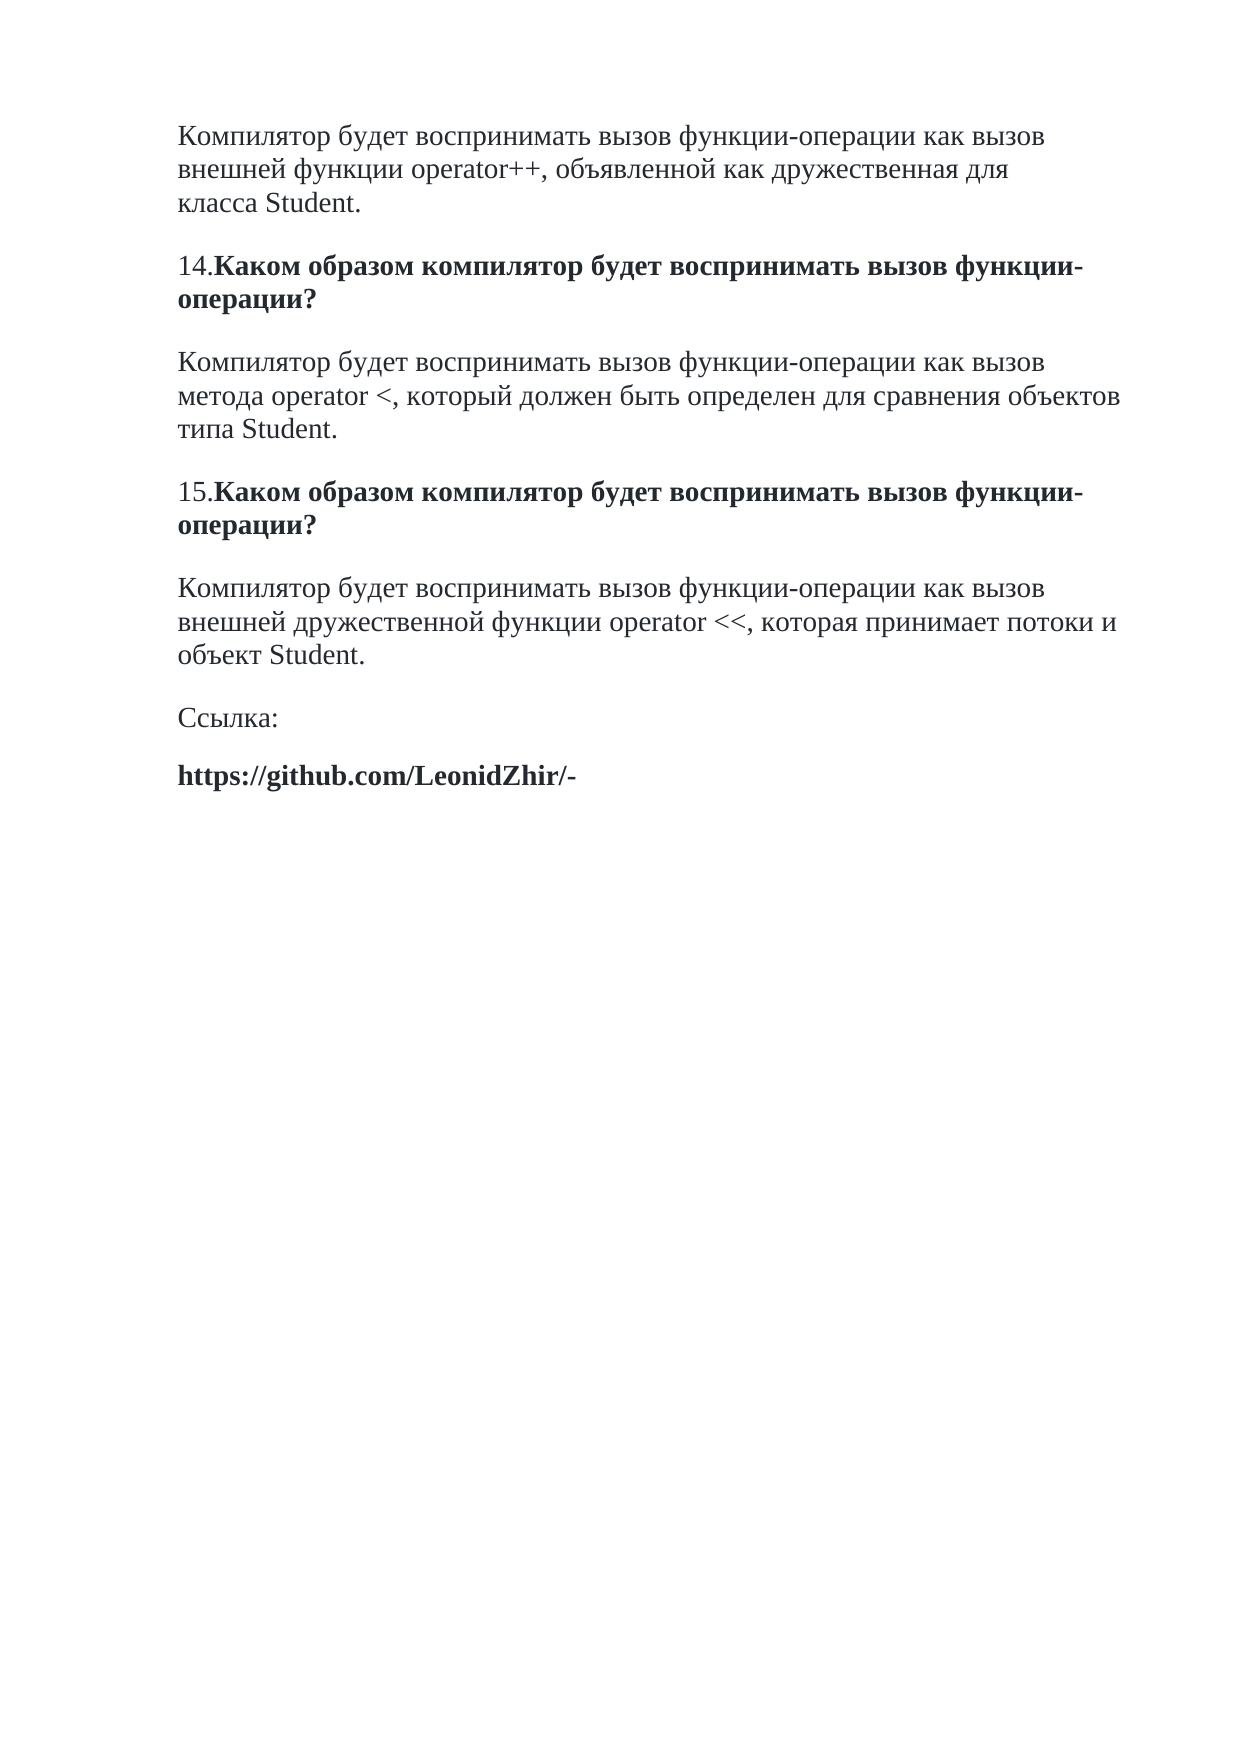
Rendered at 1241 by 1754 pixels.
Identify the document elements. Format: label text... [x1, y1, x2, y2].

text 14.Каком образом компилятор будет воспринимать вызов функции-операции? [177, 248, 1152, 315]
text 15.Каком образом компилятор будет воспринимать вызов функции-операции? [177, 474, 1152, 541]
text Компилятор будет воспринимать вызов функции-операции как вызов внешней дружественной функции operator <<, которая принимает потоки и объект Student. [177, 570, 1152, 671]
text Компилятор будет воспринимать вызов функции-операции как вызов метода operator <, который должен быть определен для сравнения объектов типа Student. [177, 344, 1152, 445]
text https://github.com/LeonidZhir/- [177, 758, 1152, 792]
text Ссылка: [177, 700, 1152, 733]
text Компилятор будет воспринимать вызов функции-операции как вызов внешней функции operator++, объявленной как дружественная для класса Student. [177, 118, 1152, 219]
